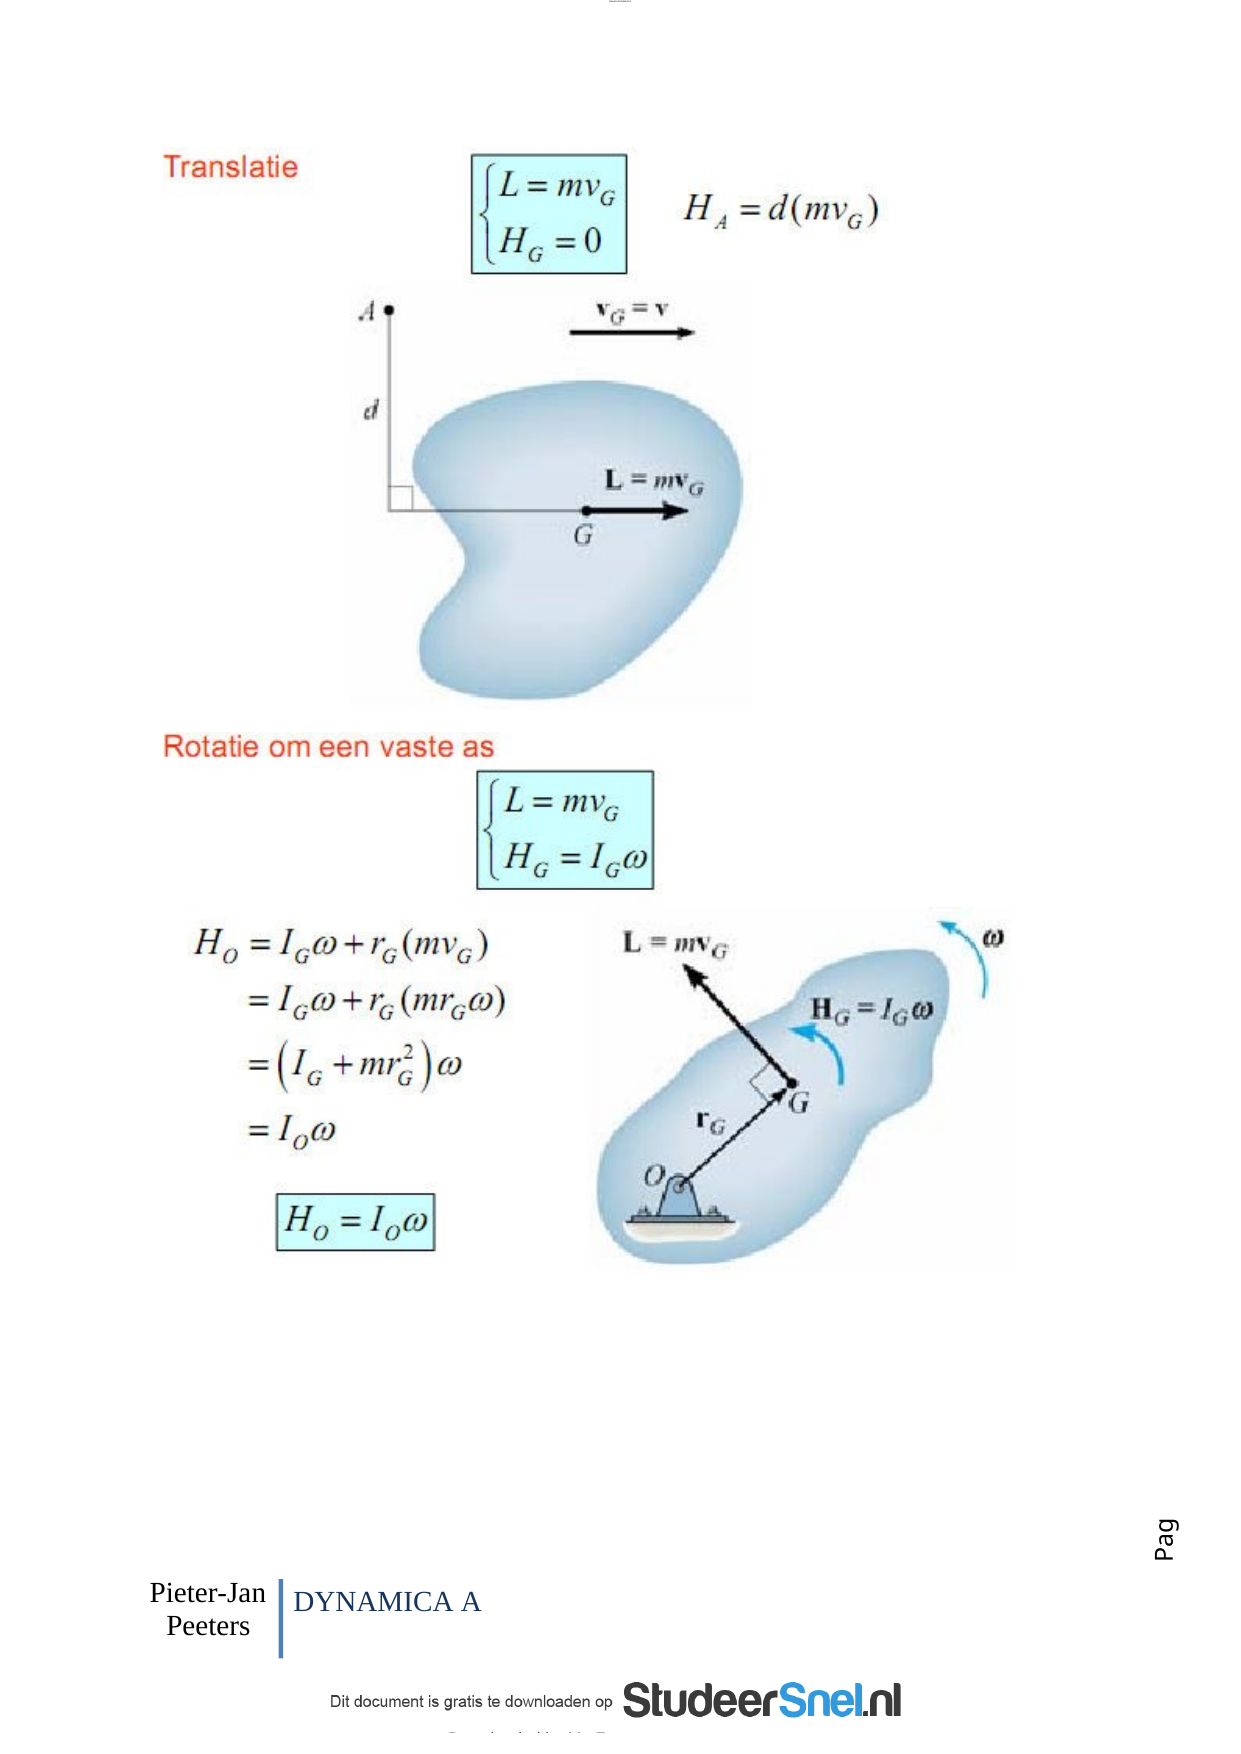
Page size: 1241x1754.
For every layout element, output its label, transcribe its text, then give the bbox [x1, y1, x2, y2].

text DYNAMICA A [293, 1584, 1176, 1618]
picture [163, 732, 1012, 1278]
picture [163, 147, 889, 710]
picture [307, 1670, 933, 1730]
text Pieter-Jan Peeters [149, 1575, 268, 1642]
